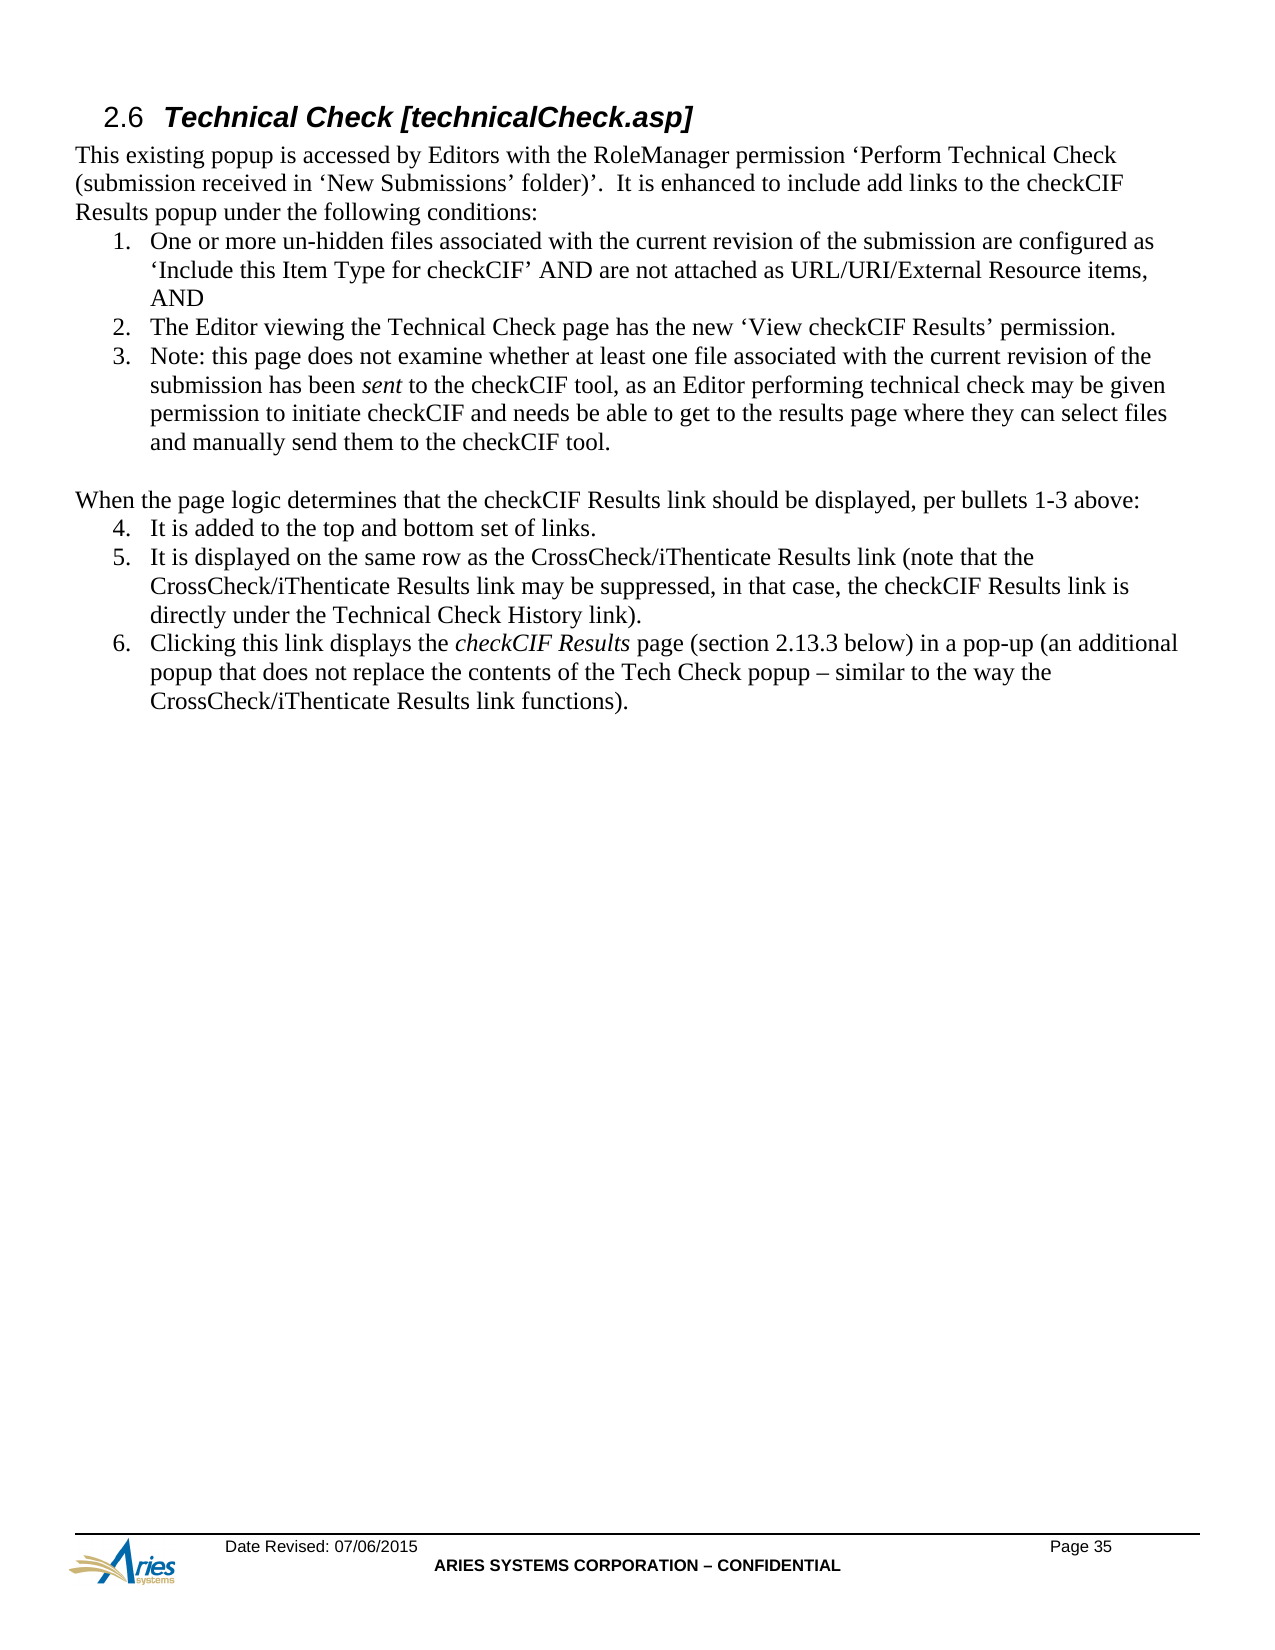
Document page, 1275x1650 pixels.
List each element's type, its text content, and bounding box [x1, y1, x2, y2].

list Clicking this link displays the checkCIF Results page (section 2.13.3 below) in a pop-up (an additional popup that does not replace the contents of the Tech Check popup – similar to the way the CrossCheck/iThenticate Results link functions). [112, 628, 1200, 715]
text This existing popup is accessed by Editors with the RoleManager permission ‘Perform Technical Check (submission received in ‘New Submissions’ folder)’. It is enhanced to include add links to the checkCIF Results popup under the following conditions: [75, 140, 1200, 226]
list It is displayed on the same row as the CrossCheck/iThenticate Results link (note that the CrossCheck/iThenticate Results link may be suppressed, in that case, the checkCIF Results link is directly under the Technical Check History link). [112, 542, 1200, 628]
list The Editor viewing the Technical Check page has the new ‘View checkCIF Results’ permission. [112, 312, 1200, 341]
picture [68, 1538, 175, 1585]
text When the page logic determines that the checkCIF Results link should be displayed, per bullets 1-3 above: [75, 485, 1200, 513]
subtitle Technical Check [technicalCheck.asp] [103, 100, 1200, 133]
list One or more un-hidden files associated with the current revision of the submission are configured as ‘Include this Item Type for checkCIF’ AND are not attached as URL/URI/External Resource items, AND [112, 226, 1200, 312]
list It is added to the top and bottom set of links. [112, 513, 1200, 542]
list Note: this page does not examine whether at least one file associated with the current revision of the submission has been sent to the checkCIF tool, as an Editor performing technical check may be given permission to initiate checkCIF and needs be able to get to the results page where they can select files and manually send them to the checkCIF tool. [112, 341, 1200, 456]
